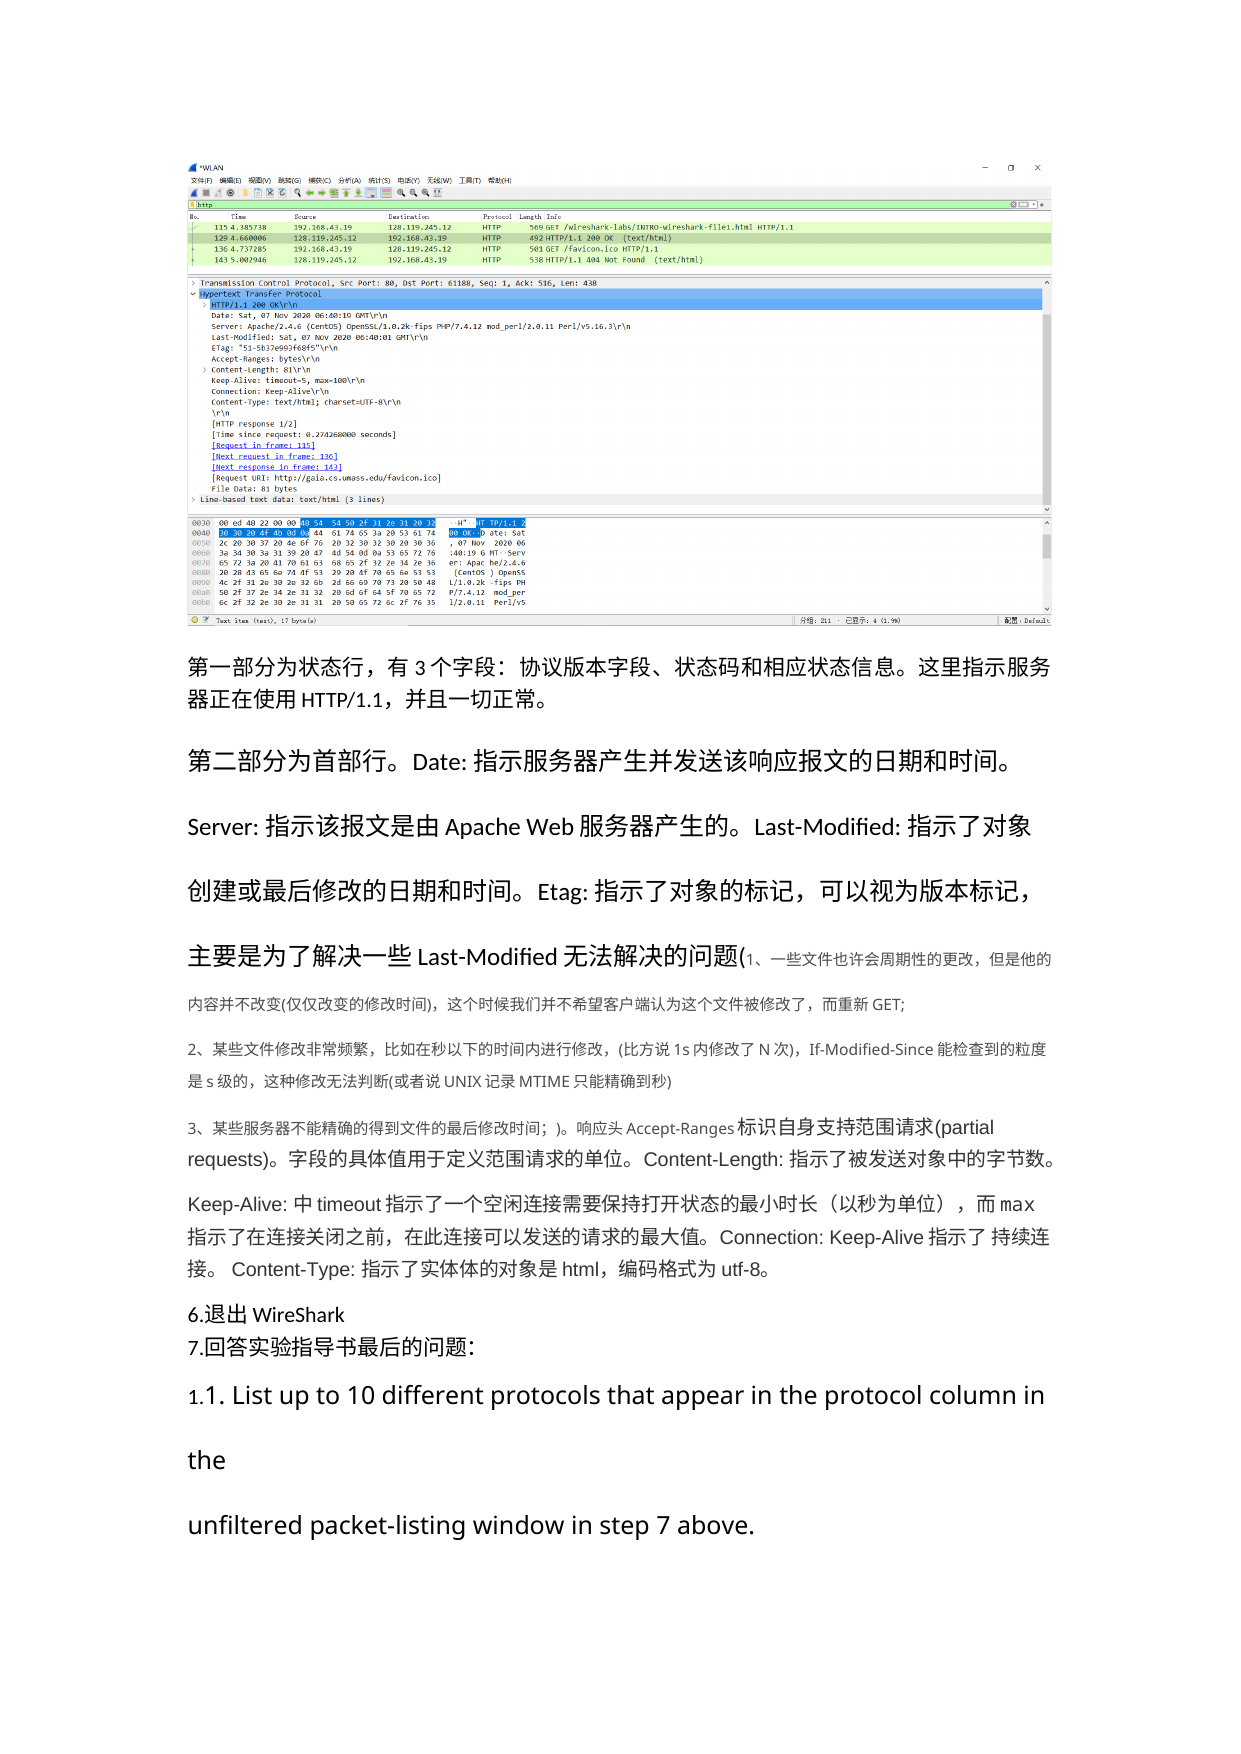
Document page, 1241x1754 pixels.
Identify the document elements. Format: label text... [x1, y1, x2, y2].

text Keep-Alive: 中timeout指示了一个空闲连接需要保持打开状态的最小时长（以秒为单位），而max指示了在连接关闭之前，在此连接可以发送的请求的最大值。Connection: Keep-Alive指示了 持续连接。 Content-Type: 指示了实体体的对象是html，编码格式为utf-8。 [187, 1187, 1053, 1284]
list 第一部分为状态行，有3个字段：协议版本字段、状态码和相应状态信息。这里指示服务器正在使用HTTP/1.1，并且一切正常。 [187, 649, 1053, 714]
picture [187, 162, 1052, 626]
text unfiltered packet-listing window in step 7 above. [187, 1492, 1053, 1557]
text 第二部分为首部行。Date: 指示服务器产生并发送该响应报文的日期和时间。Server: 指示该报文是由Apache Web服务器产生的。Last-Modified: 指示了对象创建或最后修改的日期和时间。Etag: 指示了对象的标记，可以视为版本标记，主要是为了解决一些Last-Modified无法解决的问题(1、一些文件也许会周期性的更改，但是他的内容并不改变(仅仅改变的修改时间)，这个时候我们并不希望客户端认为这个文件被修改了，而重新GET; [187, 727, 1053, 1019]
text 3、某些服务器不能精确的得到文件的最后修改时间；)。响应头Accept-Ranges标识自身支持范围请求(partial requests)。字段的具体值用于定义范围请求的单位。Content-Length: 指示了被发送对象中的字节数。 [187, 1109, 1053, 1174]
text 1.1. List up to 10 different protocols that appear in the protocol column in the [187, 1362, 1053, 1492]
text 2、某些文件修改非常频繁，比如在秒以下的时间内进行修改，(比方说1s内修改了N次)，If-Modified-Since能检查到的粒度是s级的，这种修改无法判断(或者说UNIX记录MTIME只能精确到秒) [187, 1032, 1053, 1097]
list 7.回答实验指导书最后的问题： [187, 1329, 1053, 1362]
list 6.退出WireShark [187, 1297, 1053, 1329]
